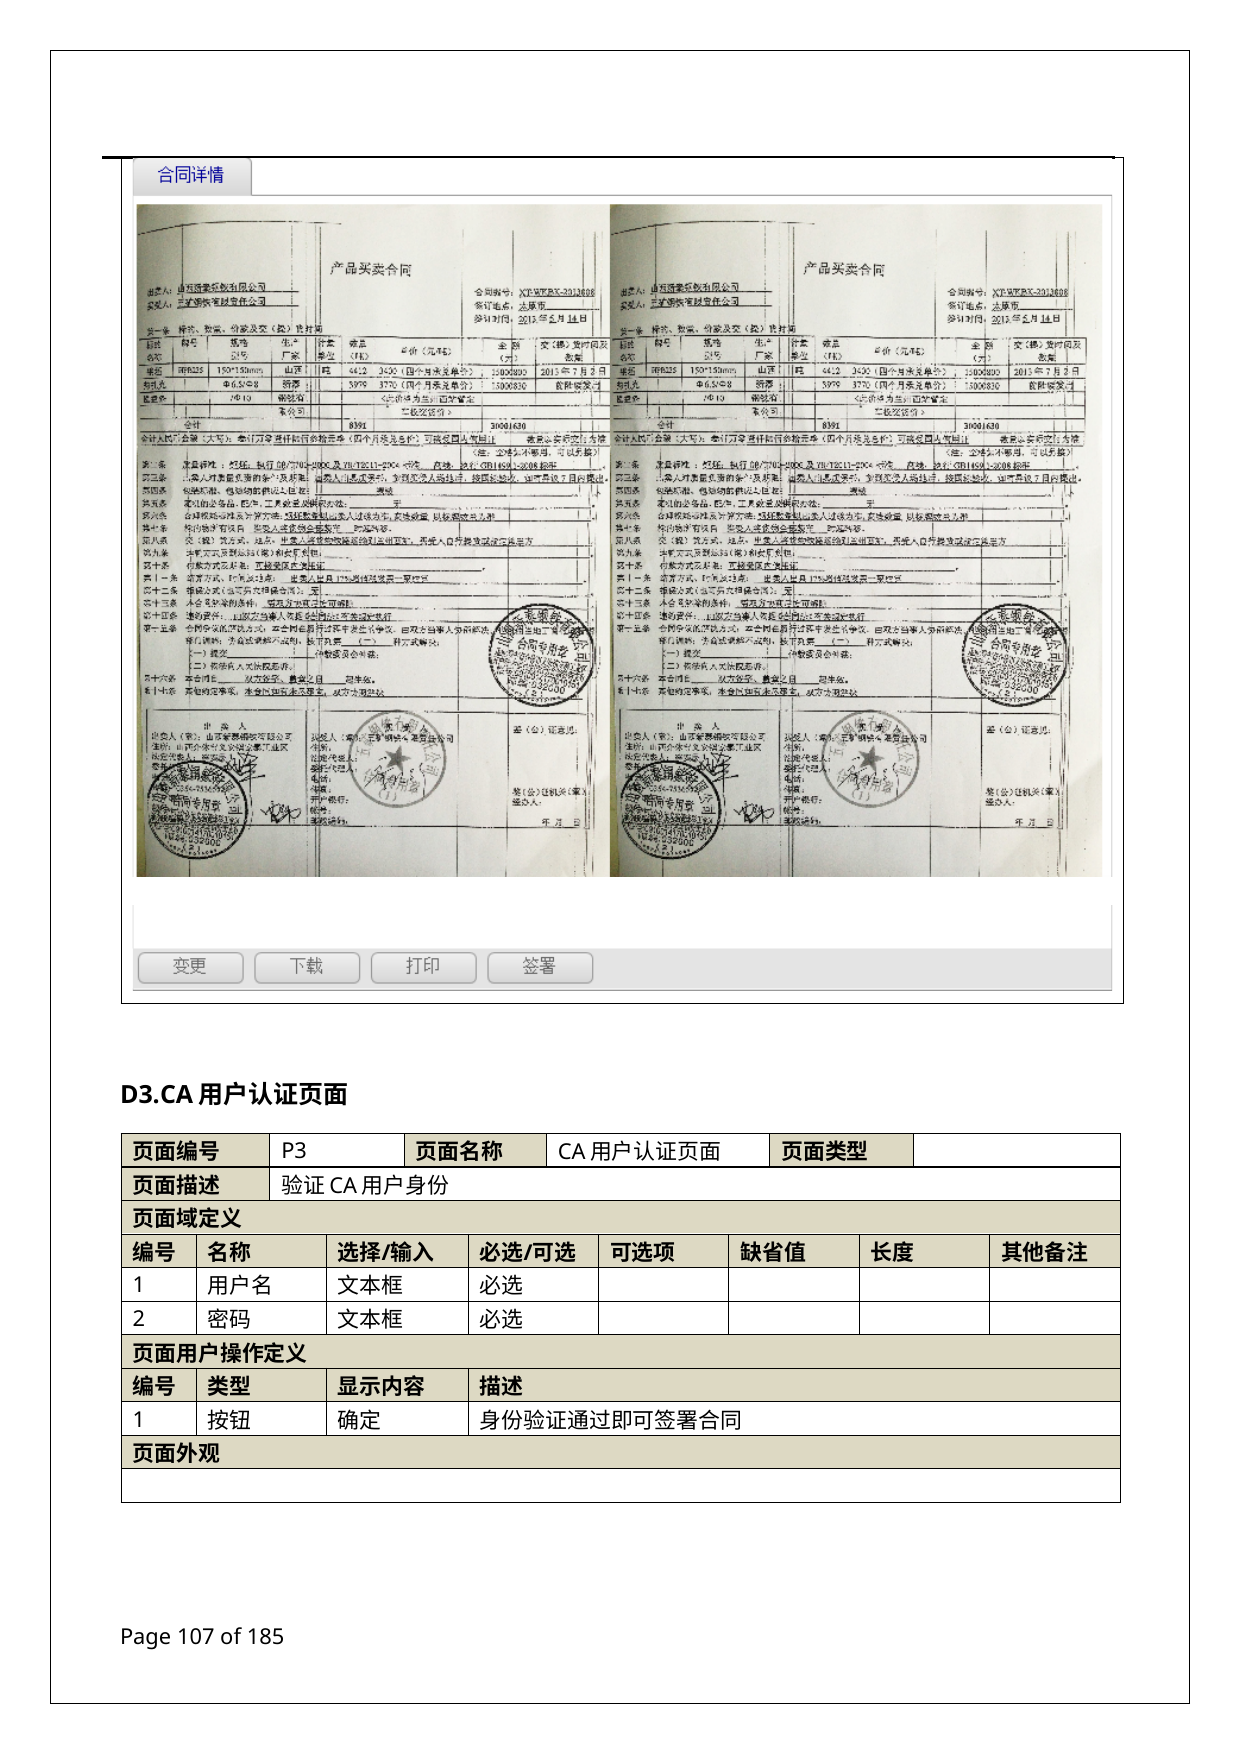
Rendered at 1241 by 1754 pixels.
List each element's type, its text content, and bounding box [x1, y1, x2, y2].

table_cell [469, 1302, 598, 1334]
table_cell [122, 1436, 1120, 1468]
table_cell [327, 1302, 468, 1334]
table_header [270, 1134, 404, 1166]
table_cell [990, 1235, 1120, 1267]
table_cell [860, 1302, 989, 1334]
picture [132, 905, 1113, 991]
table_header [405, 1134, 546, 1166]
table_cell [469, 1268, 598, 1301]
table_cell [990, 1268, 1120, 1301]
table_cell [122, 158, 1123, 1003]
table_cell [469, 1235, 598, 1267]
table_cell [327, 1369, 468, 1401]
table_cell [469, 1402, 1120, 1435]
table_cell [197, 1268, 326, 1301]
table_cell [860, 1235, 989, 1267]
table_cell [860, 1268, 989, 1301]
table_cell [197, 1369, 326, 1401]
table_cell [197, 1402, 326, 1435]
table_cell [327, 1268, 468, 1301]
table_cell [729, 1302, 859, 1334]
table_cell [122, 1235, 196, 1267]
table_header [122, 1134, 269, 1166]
picture [132, 158, 1113, 877]
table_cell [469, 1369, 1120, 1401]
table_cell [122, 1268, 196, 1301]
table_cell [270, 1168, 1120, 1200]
subtitle D3.CA用户认证页面 [120, 1062, 1120, 1127]
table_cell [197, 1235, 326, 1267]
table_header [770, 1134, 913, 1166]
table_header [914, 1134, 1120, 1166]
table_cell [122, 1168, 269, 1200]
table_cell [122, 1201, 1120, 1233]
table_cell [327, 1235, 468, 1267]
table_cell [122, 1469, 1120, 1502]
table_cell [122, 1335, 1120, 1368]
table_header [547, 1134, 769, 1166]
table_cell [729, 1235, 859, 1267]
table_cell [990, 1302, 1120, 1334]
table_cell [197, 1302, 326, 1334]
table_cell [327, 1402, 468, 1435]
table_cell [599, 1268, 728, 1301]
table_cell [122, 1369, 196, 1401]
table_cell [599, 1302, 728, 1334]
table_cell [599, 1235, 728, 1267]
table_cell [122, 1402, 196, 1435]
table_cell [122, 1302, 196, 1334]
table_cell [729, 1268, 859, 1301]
